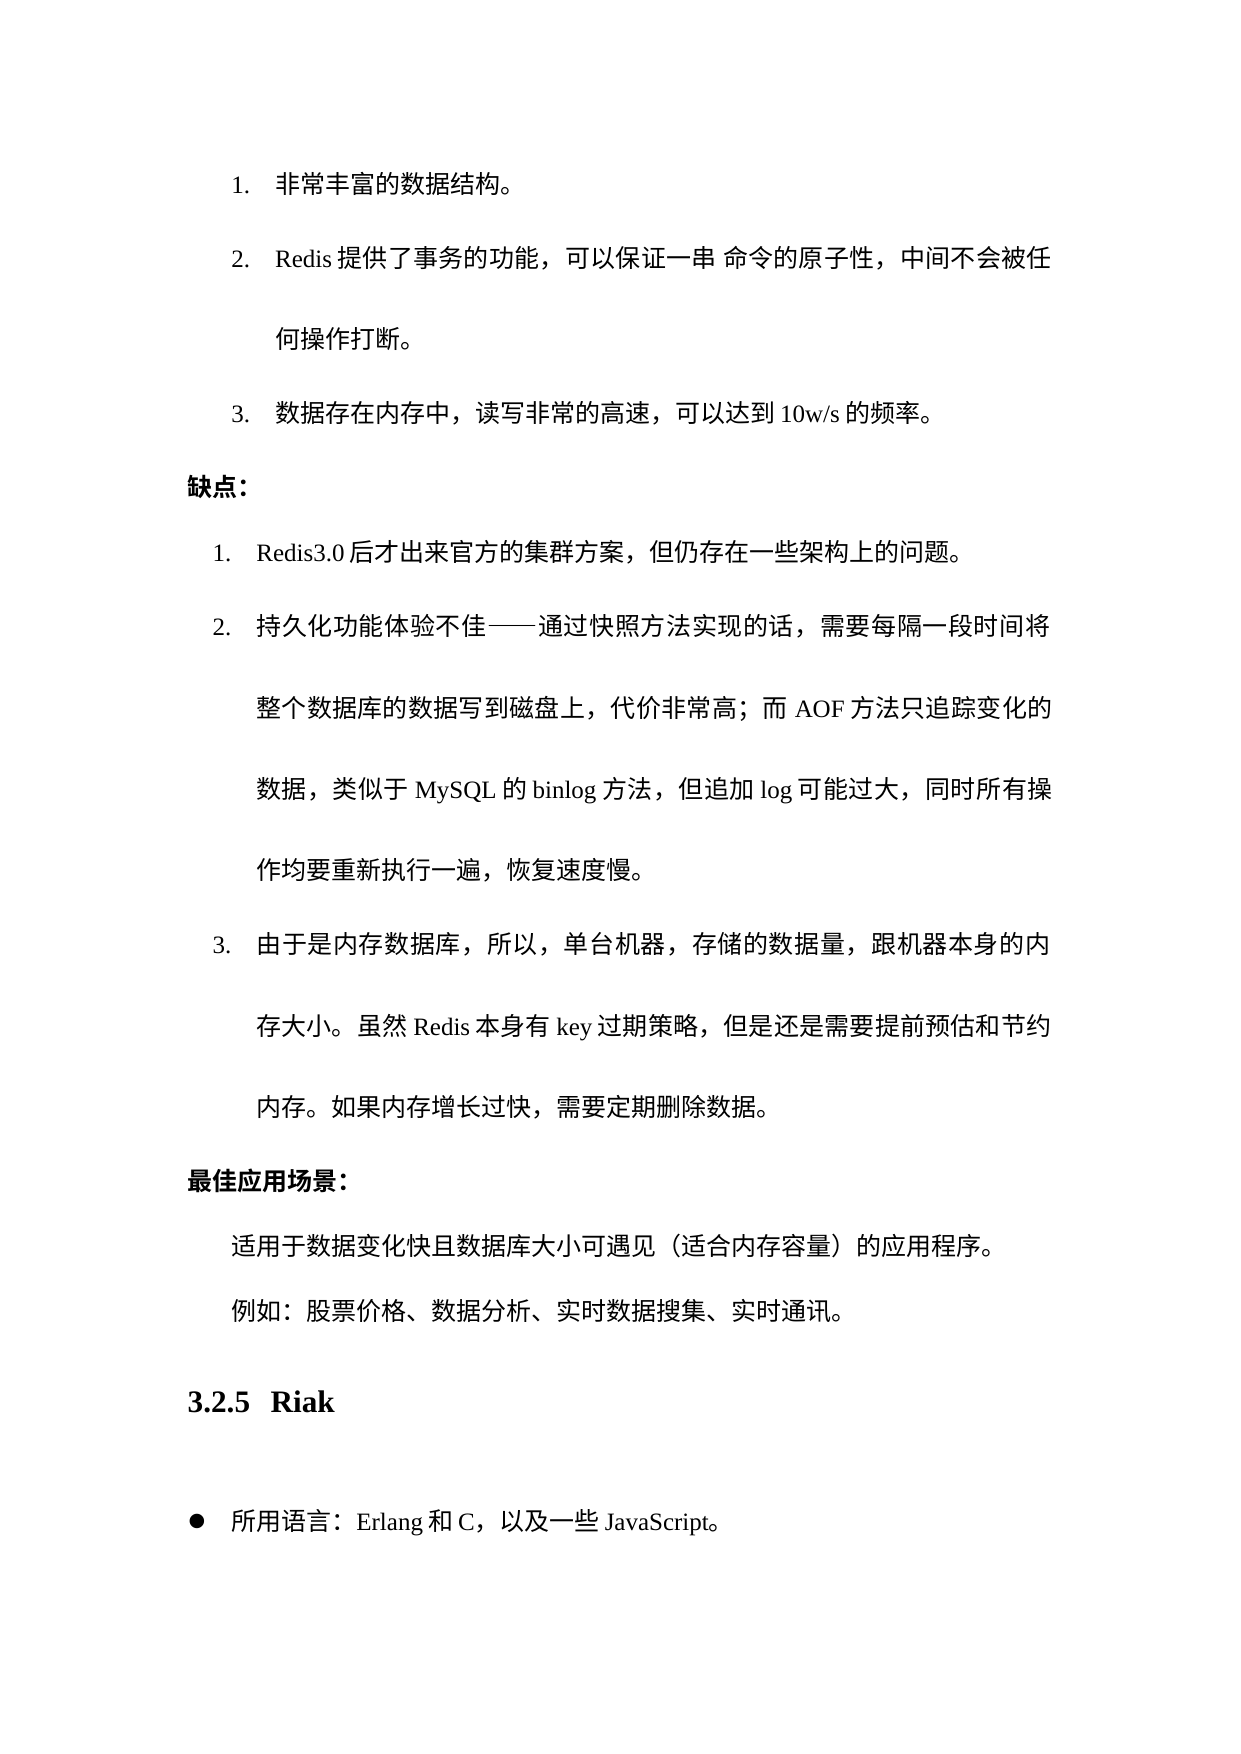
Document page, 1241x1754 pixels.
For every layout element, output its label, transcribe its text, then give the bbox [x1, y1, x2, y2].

subtitle Riak [187, 1369, 1053, 1434]
text 缺点： [187, 453, 1053, 518]
list Redis提供了事务的功能，可以保证一串 命令的原子性，中间不会被任何操作打断。 [231, 224, 1053, 370]
list 持久化功能体验不佳——通过快照方法实现的话，需要每隔一段时间将整个数据库的数据写到磁盘上，代价非常高；而AOF方法只追踪变化的数据，类似于MySQL的binlog方法，但追加log可能过大，同时所有操作均要重新执行一遍，恢复速度慢。 [212, 592, 1053, 901]
list Redis3.0后才出来官方的集群方案，但仍存在一些架构上的问题。 [212, 518, 1053, 583]
list 由于是内存数据库，所以，单台机器，存储的数据量，跟机器本身的内存大小。虽然Redis本身有key过期策略，但是还是需要提前预估和节约内存。如果内存增长过快，需要定期删除数据。 [212, 910, 1053, 1138]
text 例如：股票价格、数据分析、实时数据搜集、实时通讯。 [187, 1277, 1053, 1342]
list 数据存在内存中，读写非常的高速，可以达到10w/s的频率。 [231, 379, 1053, 444]
list 所用语言：Erlang和C，以及一些JavaScript。 [187, 1487, 1053, 1552]
text 最佳应用场景： [187, 1147, 1053, 1212]
text 适用于数据变化快且数据库大小可遇见（适合内存容量）的应用程序。 [187, 1212, 1053, 1277]
list 非常丰富的数据结构。 [231, 150, 1053, 215]
